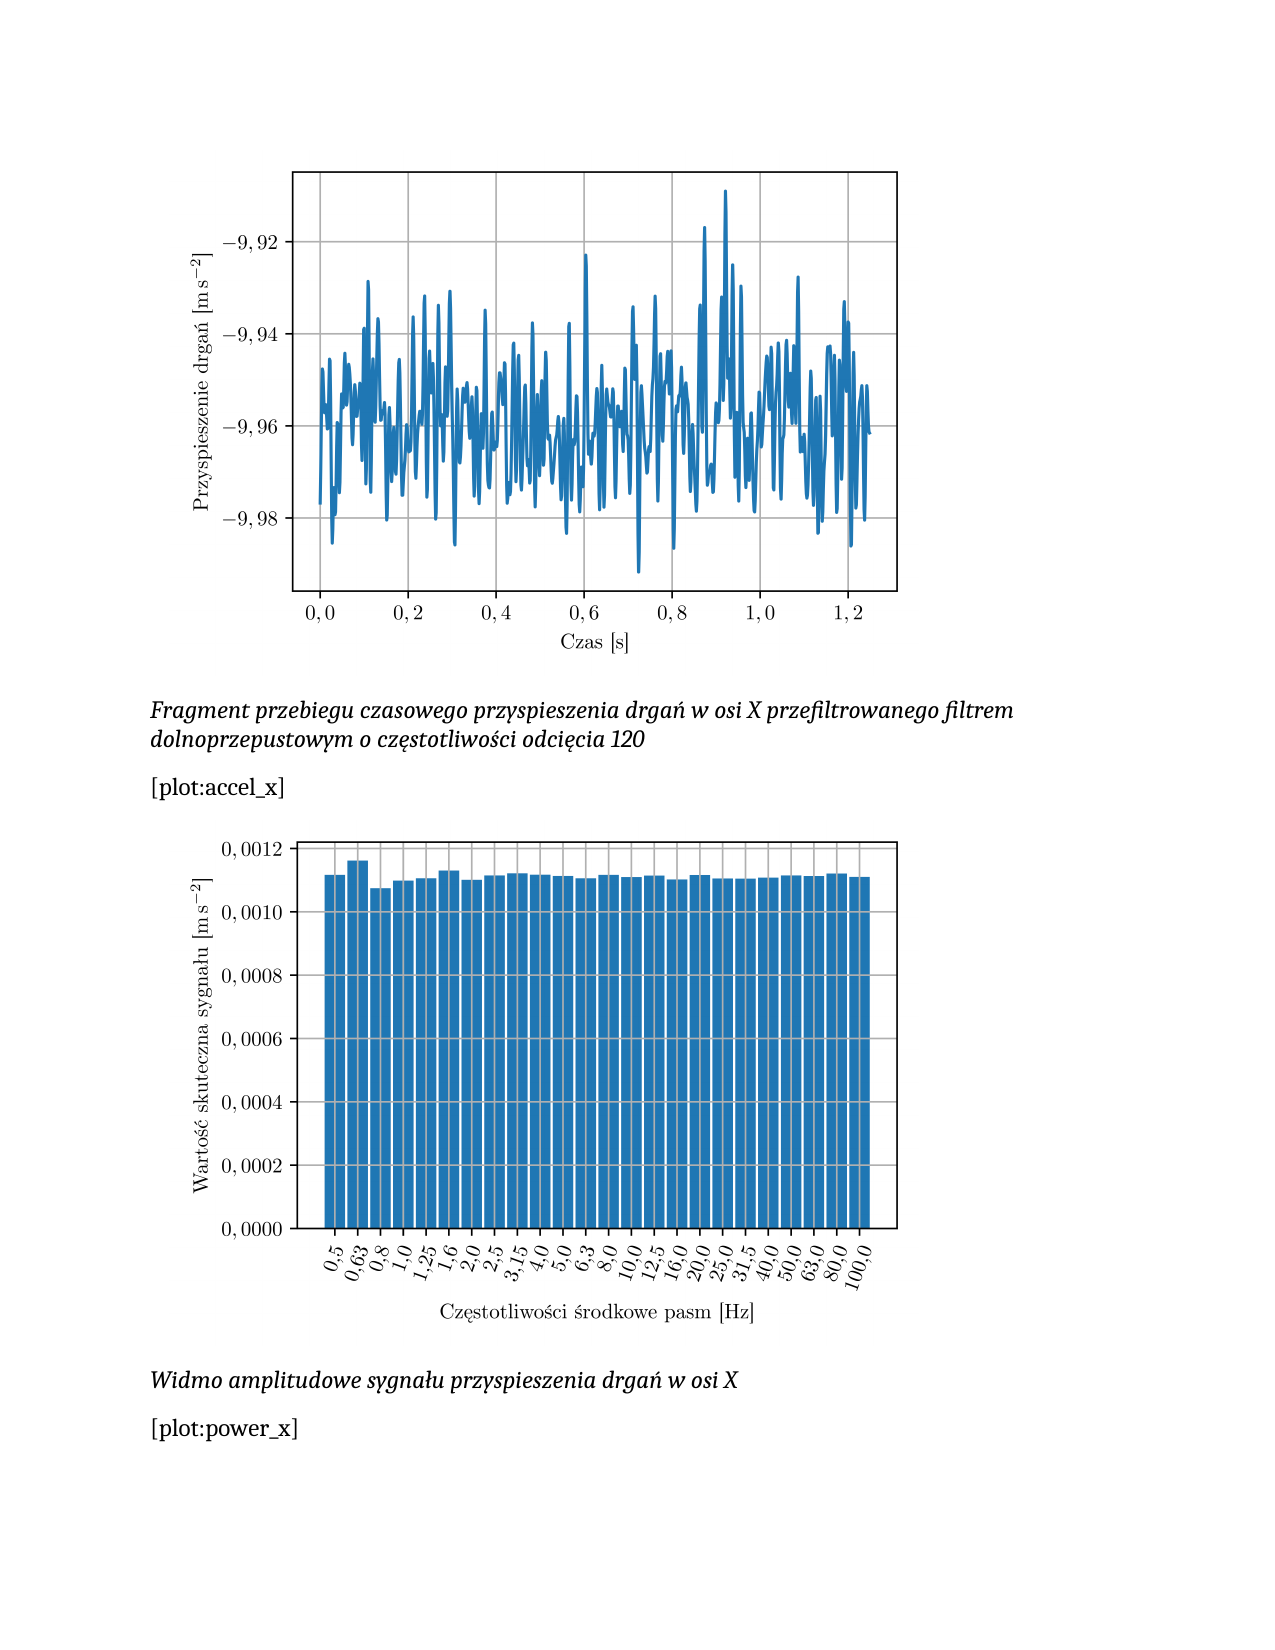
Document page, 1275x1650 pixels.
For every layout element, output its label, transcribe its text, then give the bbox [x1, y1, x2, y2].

text Widmo amplitudowe sygnału przyspieszenia drgań w osi X [150, 1366, 1125, 1395]
picture [168, 820, 920, 1346]
text [plot:accel_x] [150, 772, 1125, 801]
picture [168, 150, 920, 676]
text Fragment przebiegu czasowego przyspieszenia drgań w osi X przefiltrowanego filtrem dolnoprzepustowym o częstotliwości odcięcia 120 [150, 696, 1125, 754]
text [plot:power_x] [150, 1414, 1125, 1442]
